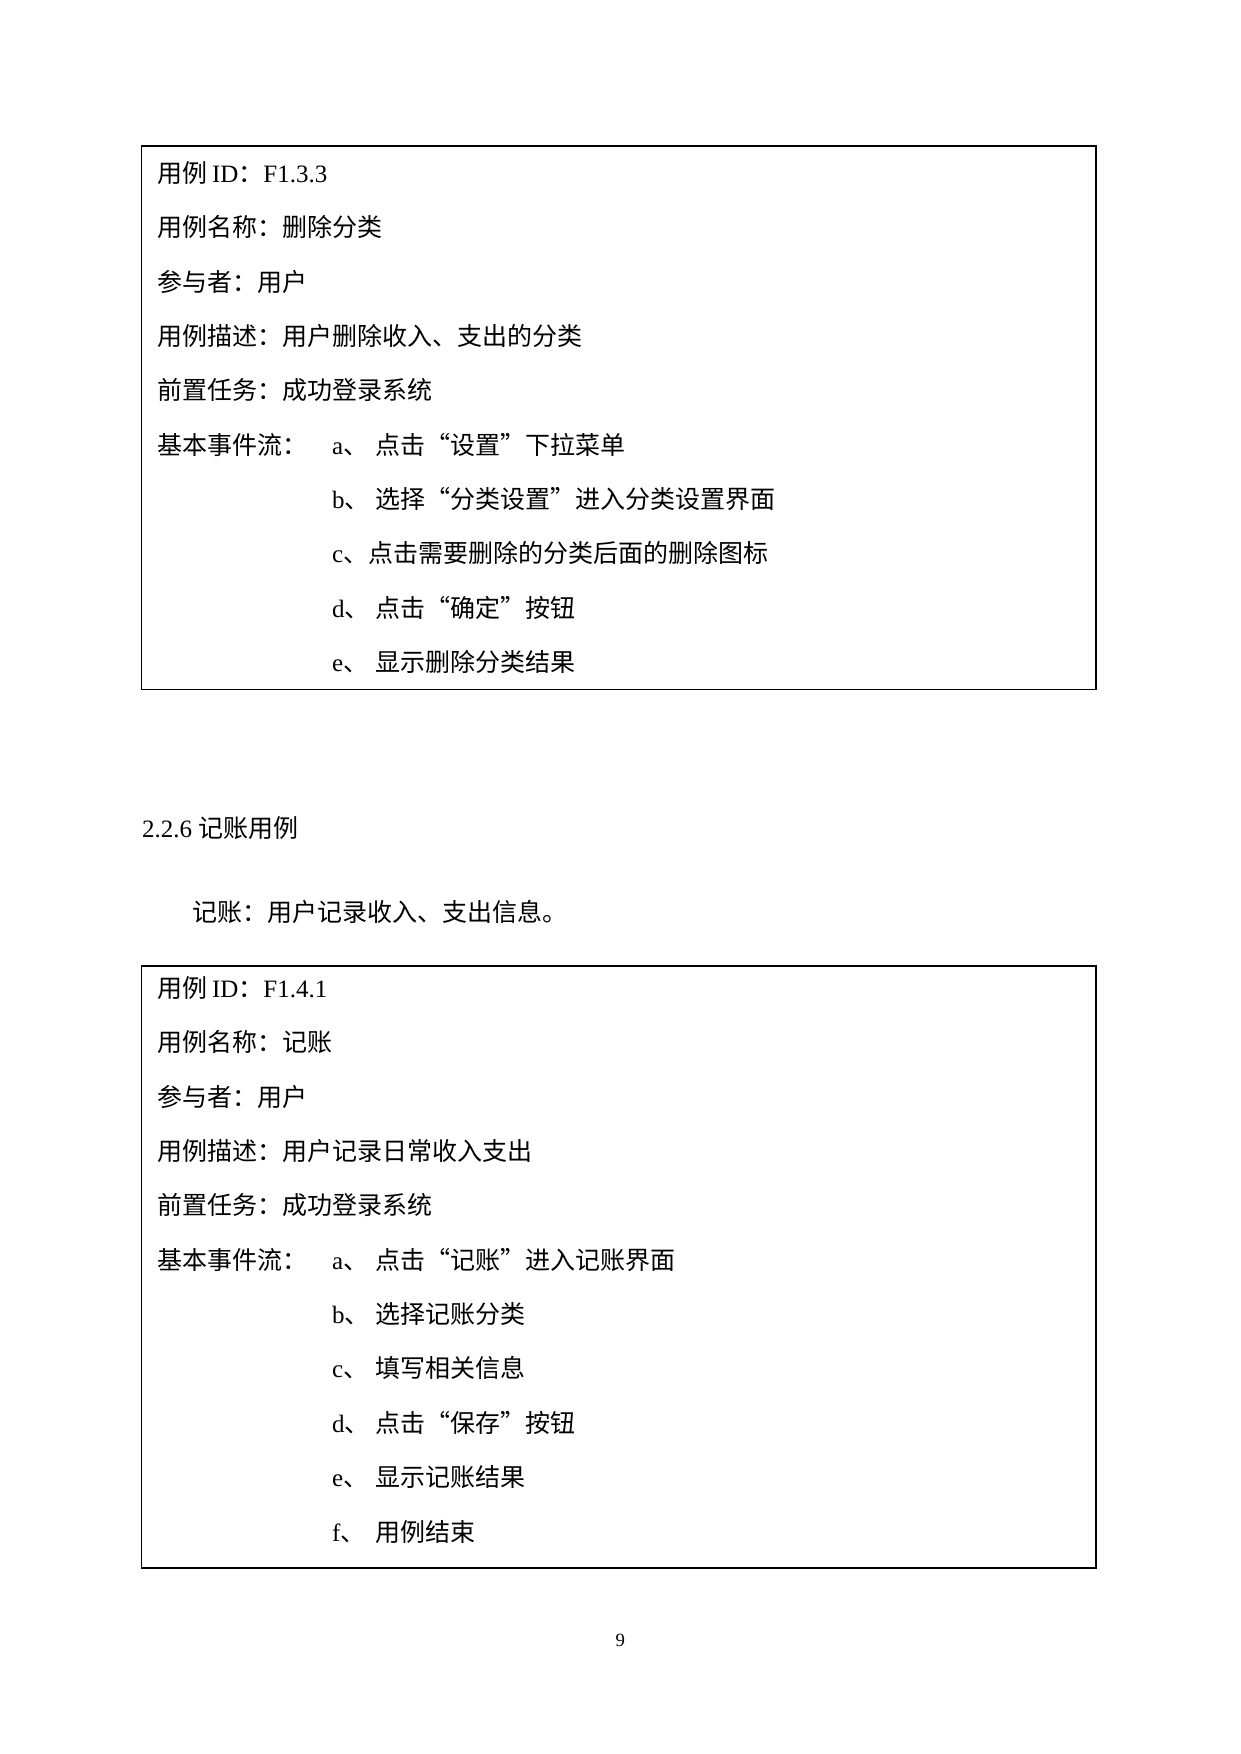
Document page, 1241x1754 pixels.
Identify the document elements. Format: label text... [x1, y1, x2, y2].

text 记账用例 [142, 794, 1098, 859]
text 记账：用户记录收入、支出信息。 [142, 878, 1098, 943]
